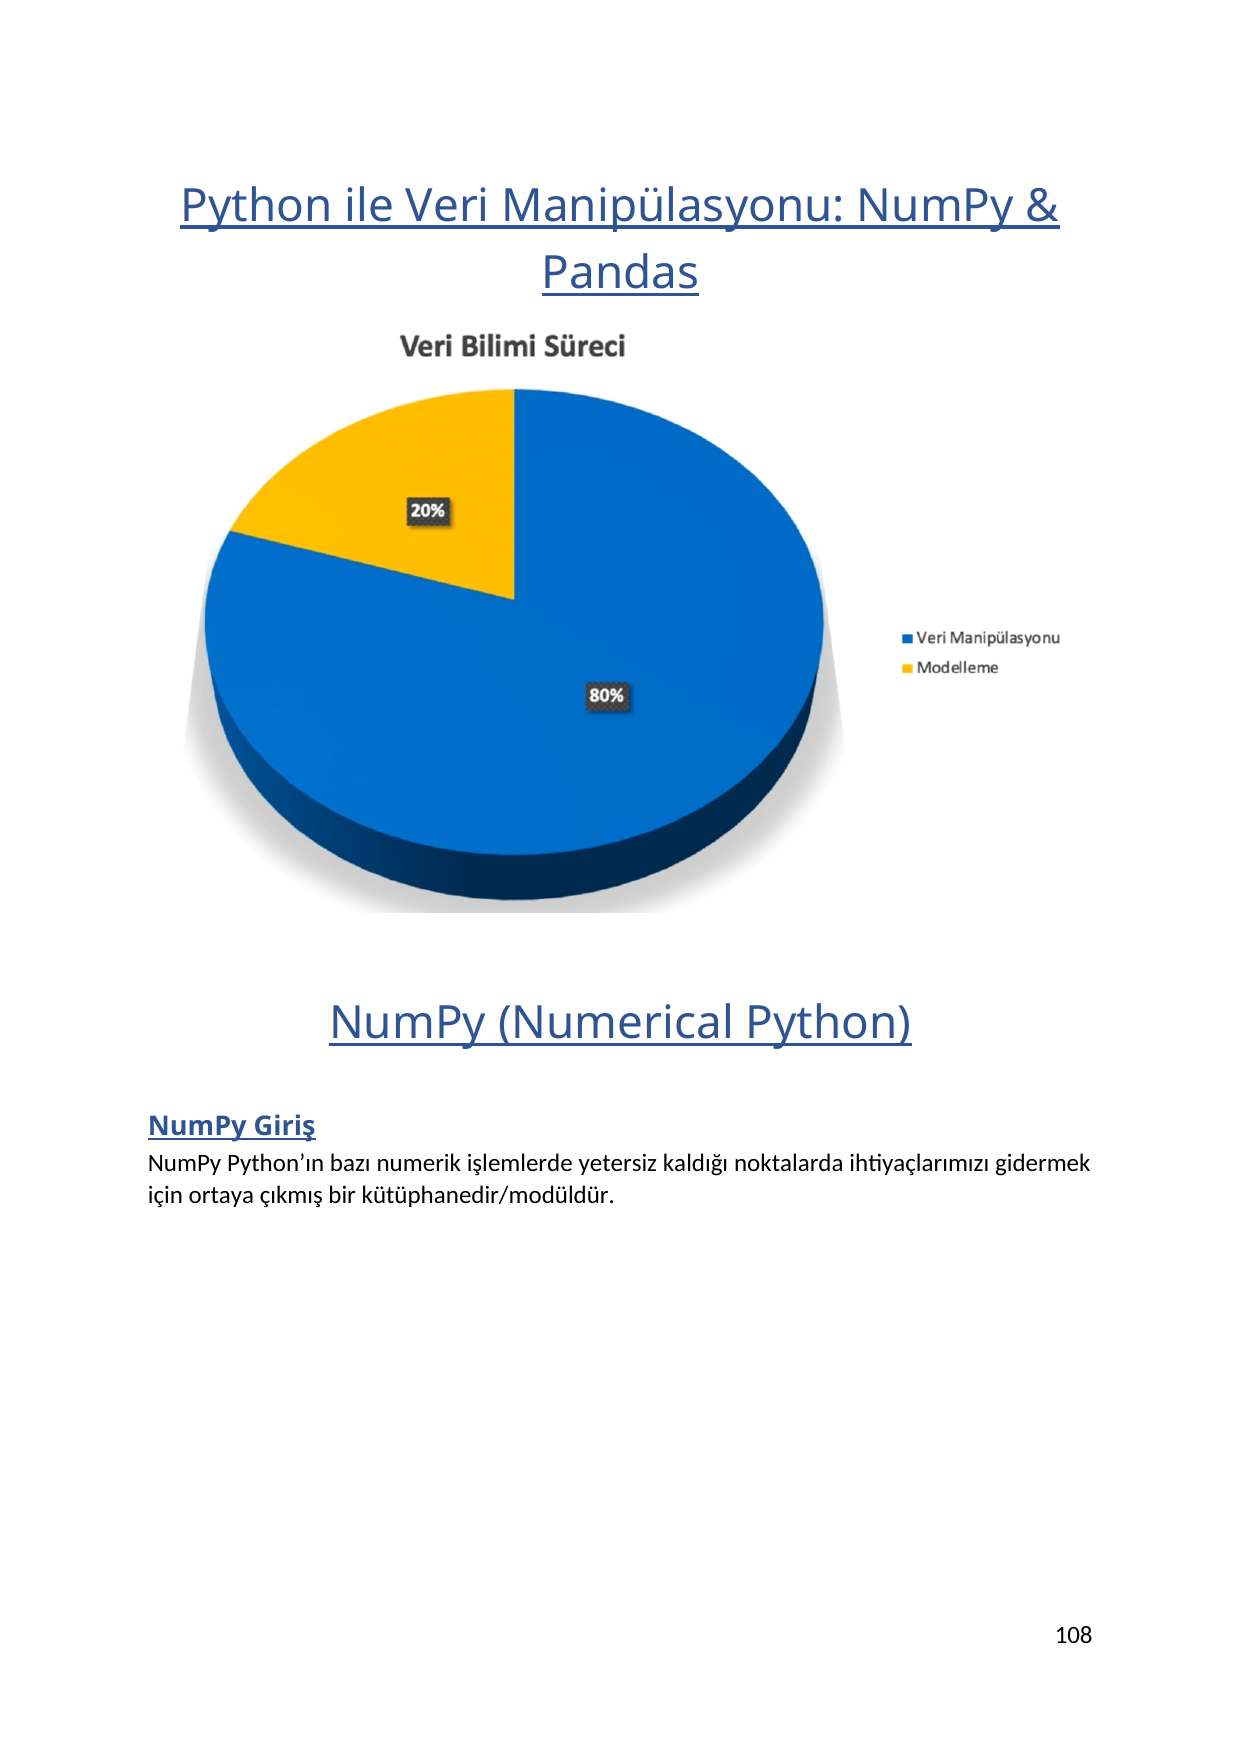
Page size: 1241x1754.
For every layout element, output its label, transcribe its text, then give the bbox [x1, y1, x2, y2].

picture [147, 307, 1093, 913]
subtitle NumPy (Numerical Python) [148, 990, 1092, 1052]
subtitle Python ile Veri Manipülasyonu: NumPy & Pandas [148, 173, 1092, 302]
text NumPy Python’ın bazı numerik işlemlerde yetersiz kaldığı noktalarda ihtiyaçlarımızı gidermek için ortaya çıkmış bir kütüphanedir/modüldür. [148, 1147, 1092, 1210]
subtitle NumPy Giriş [148, 1107, 1092, 1144]
